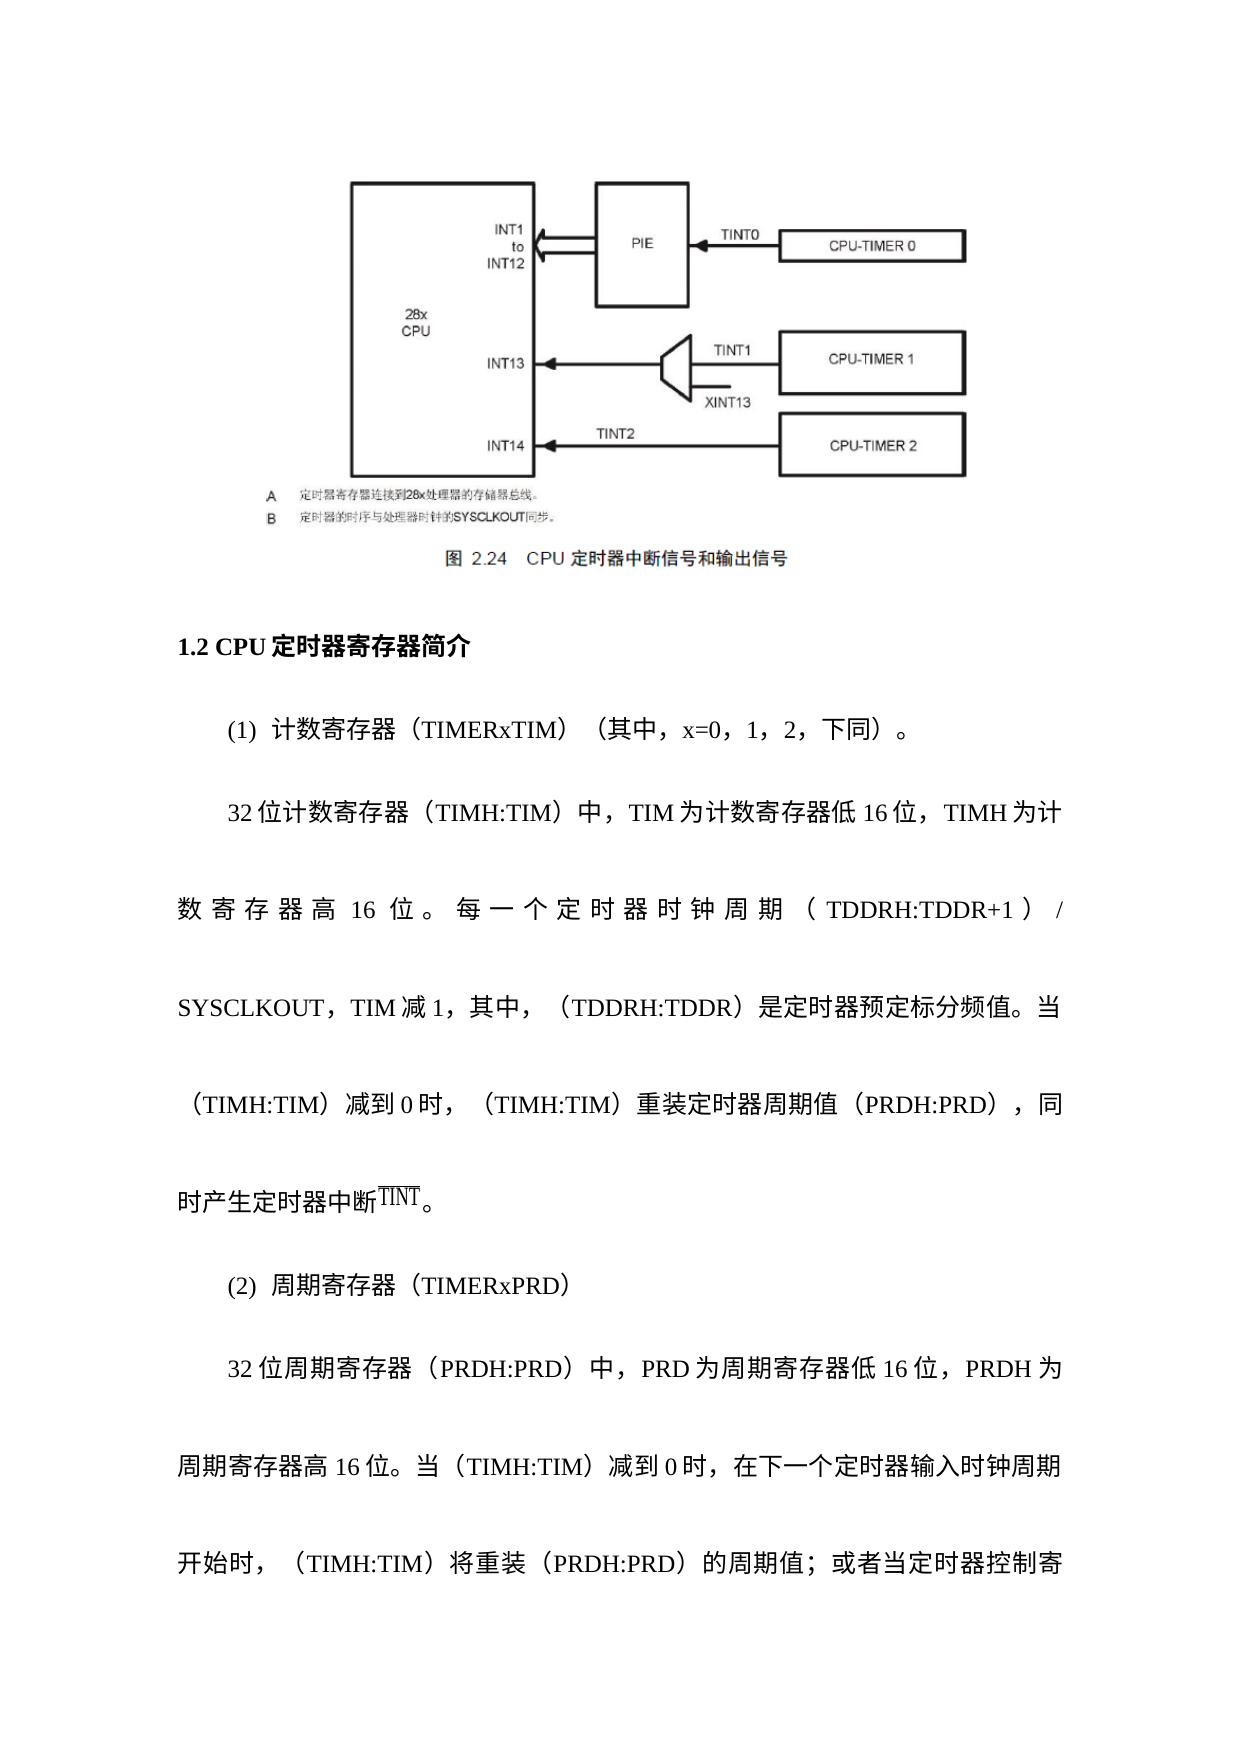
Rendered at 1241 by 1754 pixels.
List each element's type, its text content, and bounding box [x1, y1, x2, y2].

picture [264, 172, 976, 571]
list 周期寄存器（TIMERxPRD） [227, 1251, 1063, 1316]
text 1.2 CPU定时器寄存器简介 [177, 612, 1063, 677]
text 32位计数寄存器（TIMH:TIM）中，TIM为计数寄存器低16位，TIMH为计数寄存器高16位。每一个定时器时钟周期（TDDRH:TDDR+1）/ SYSCLKOUT，TIM减1，其中，（TDDRH:TDDR）是定时器预定标分频值。当（TIMH:TIM）减到0时，（TIMH:TIM）重装定时器周期值（PRDH:PRD），同时产生定时器中断。 [177, 778, 1063, 1233]
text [177, 1334, 1063, 1594]
list 计数寄存器（TIMERxTIM）（其中，x=0，1，2，下同）。 [227, 695, 1063, 760]
